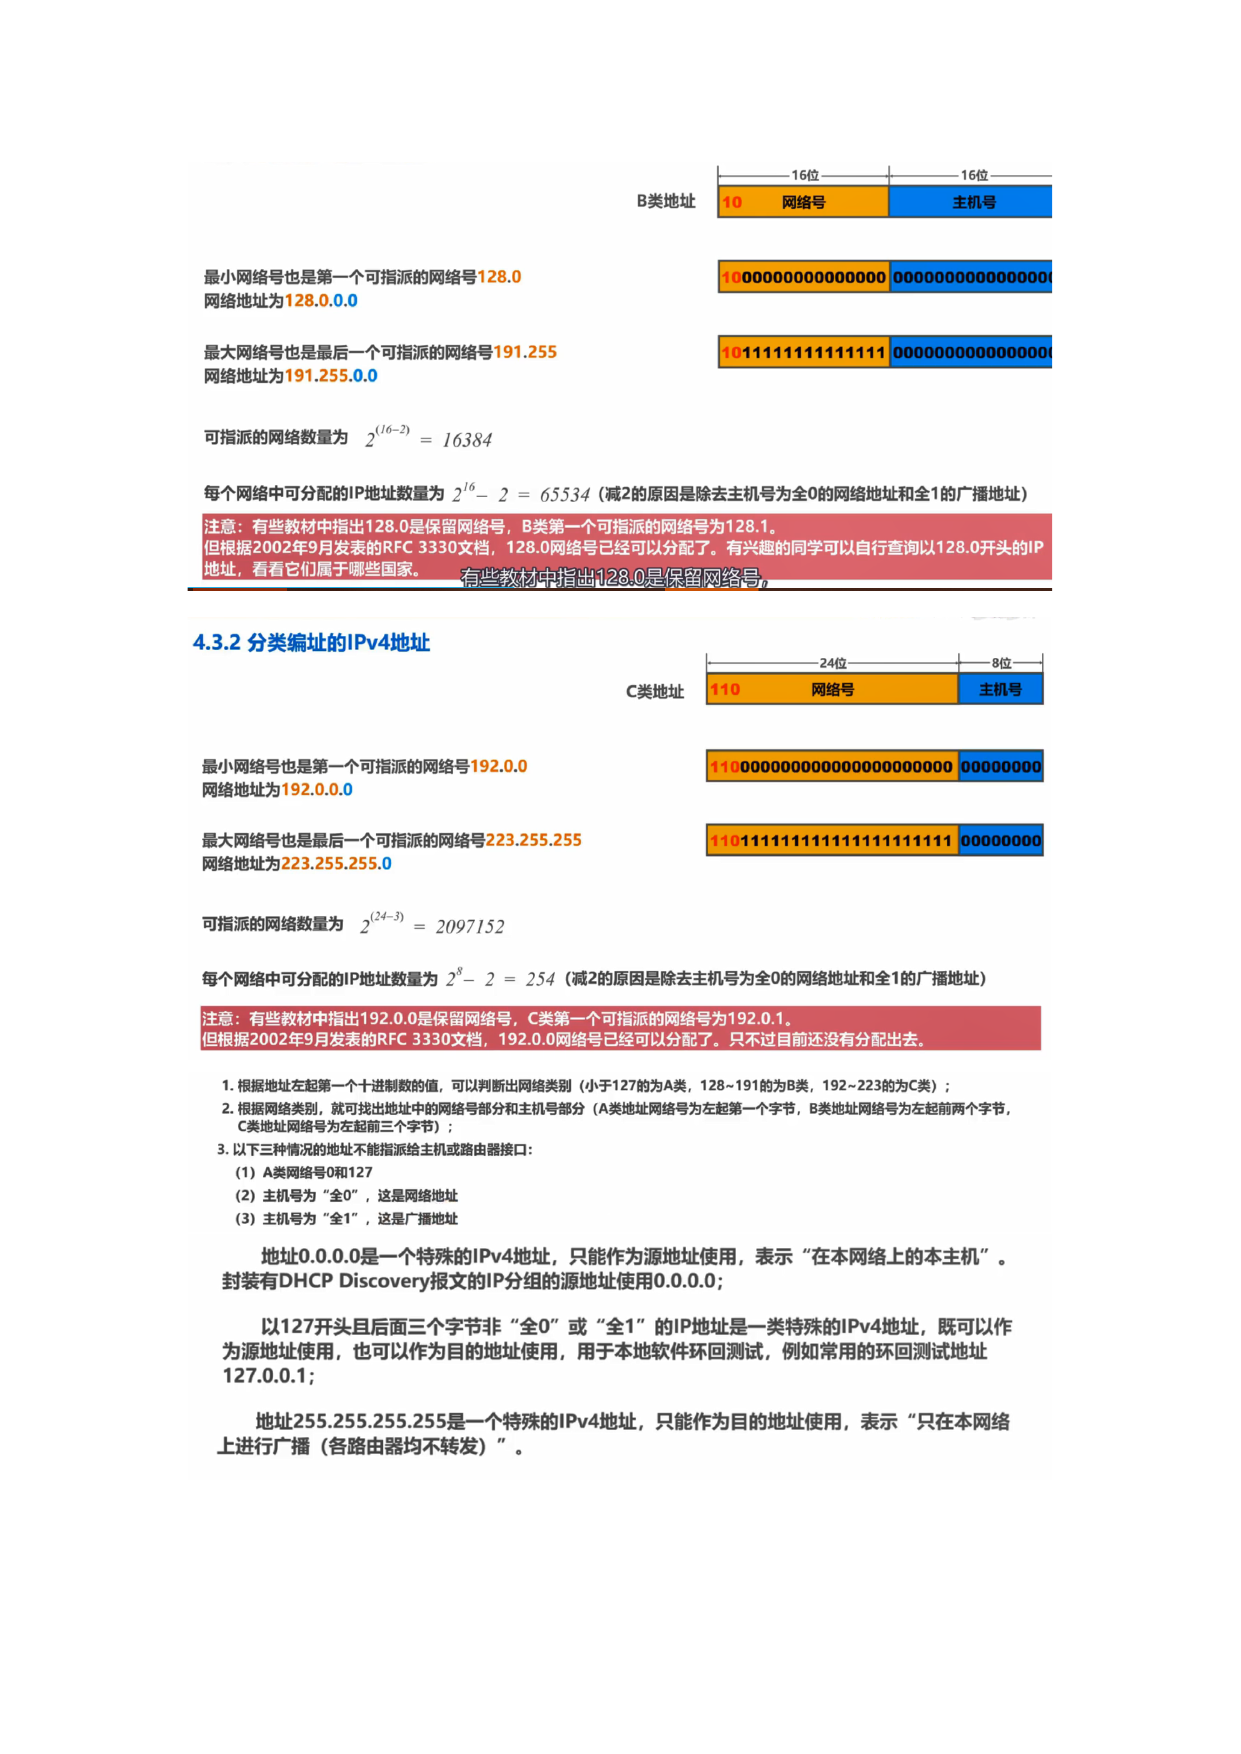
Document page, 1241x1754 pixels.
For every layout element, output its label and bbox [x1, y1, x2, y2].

picture [187, 1234, 1053, 1480]
picture [187, 162, 1053, 591]
picture [187, 617, 1051, 1060]
picture [187, 1072, 1052, 1232]
